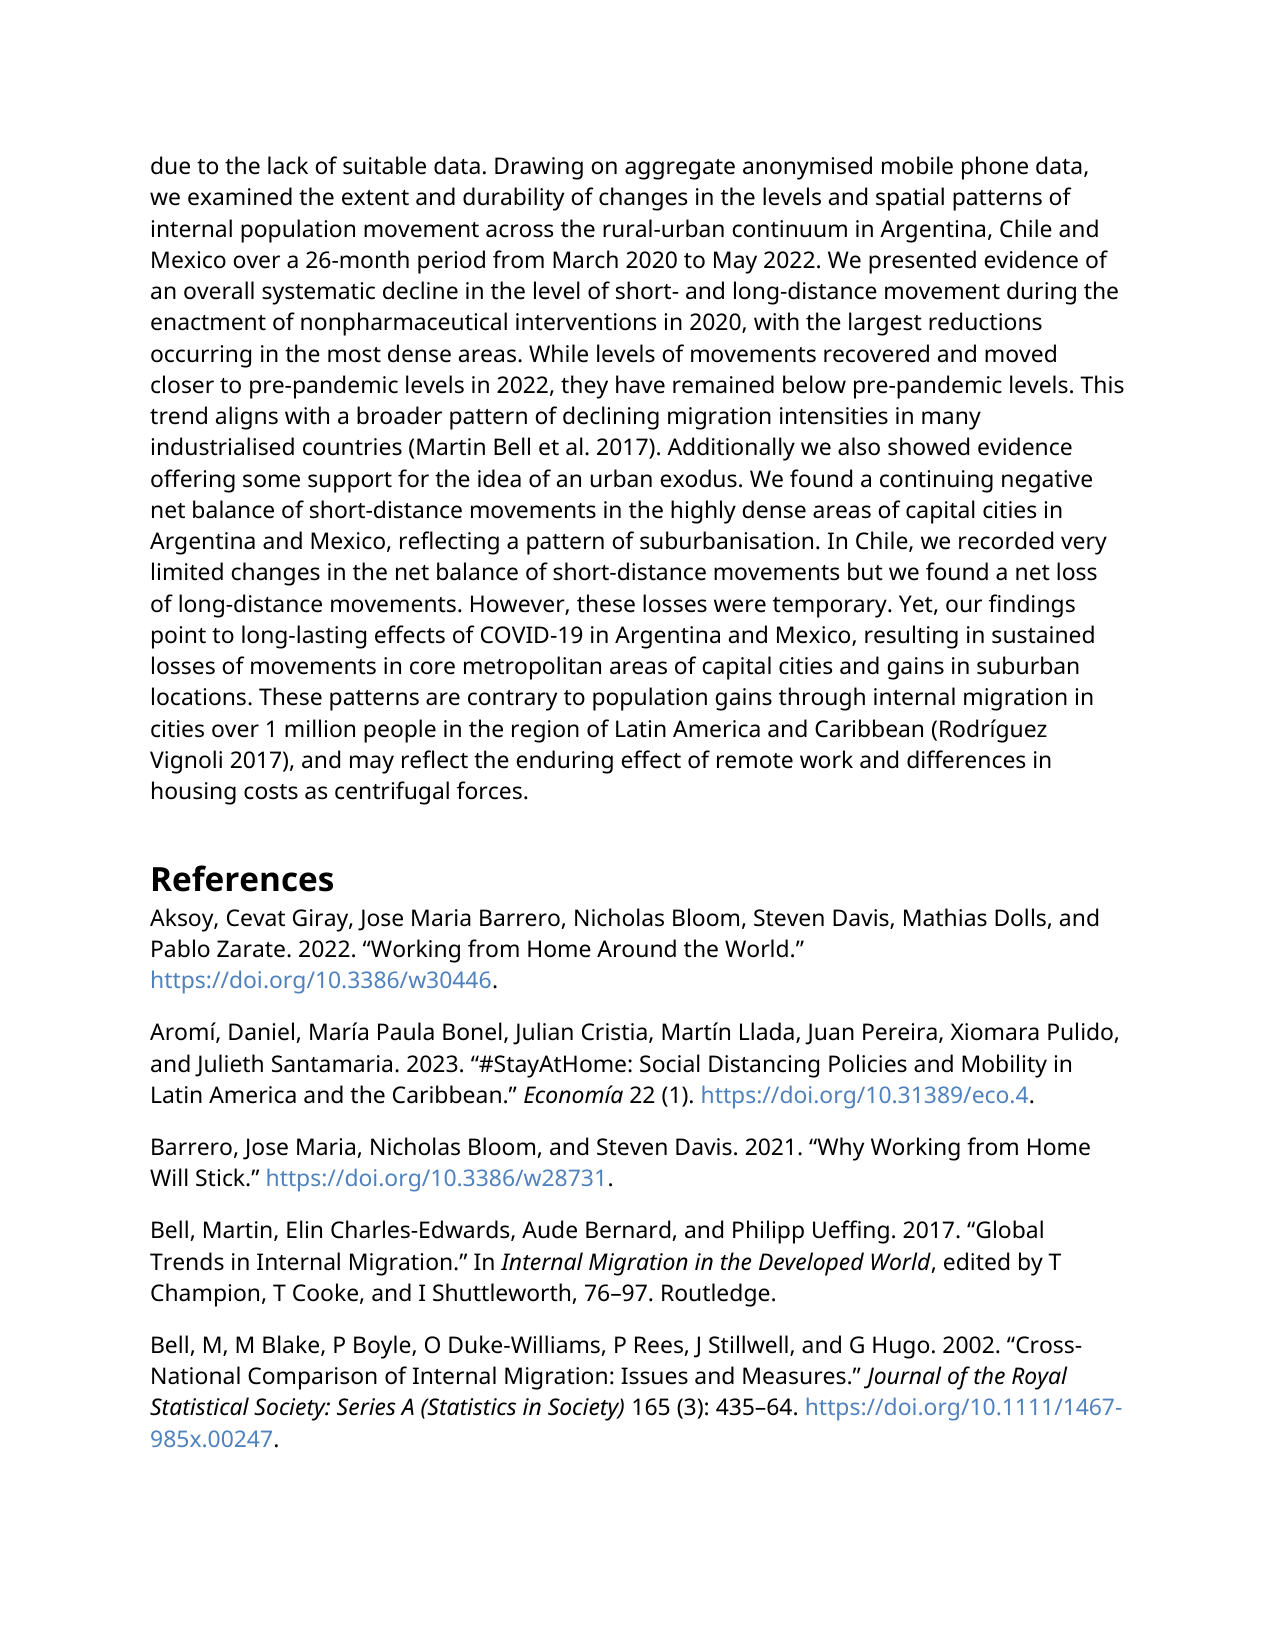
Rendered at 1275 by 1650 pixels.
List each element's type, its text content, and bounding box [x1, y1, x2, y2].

text Aromí, Daniel, María Paula Bonel, Julian Cristia, Martín Llada, Juan Pereira, Xiomara Pulido, and Julieth Santamaria. 2023. “#StayAtHome: Social Distancing Policies and Mobility in Latin America and the Caribbean.” Economía 22 (1). https://doi.org/10.31389/eco.4. [150, 1016, 1125, 1110]
text Bell, M, M Blake, P Boyle, O Duke-Williams, P Rees, J Stillwell, and G Hugo. 2002. “Cross-National Comparison of Internal Migration: Issues and Measures.” Journal of the Royal Statistical Society: Series A (Statistics in Society) 165 (3): 435–64. https://doi.org/10.1111/1467-985x.00247. [150, 1329, 1125, 1454]
text Bell, Martin, Elin Charles-Edwards, Aude Bernard, and Philipp Ueffing. 2017. “Global Trends in Internal Migration.” In Internal Migration in the Developed World, edited by T Champion, T Cooke, and I Shuttleworth, 76–97. Routledge. [150, 1214, 1125, 1308]
text Barrero, Jose Maria, Nicholas Bloom, and Steven Davis. 2021. “Why Working from Home Will Stick.” https://doi.org/10.3386/w28731. [150, 1131, 1125, 1193]
text Aksoy, Cevat Giray, Jose Maria Barrero, Nicholas Bloom, Steven Davis, Mathias Dolls, and Pablo Zarate. 2022. “Working from Home Around the World.” https://doi.org/10.3386/w30446. [150, 902, 1125, 995]
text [150, 150, 1125, 806]
subtitle References [150, 856, 1125, 902]
